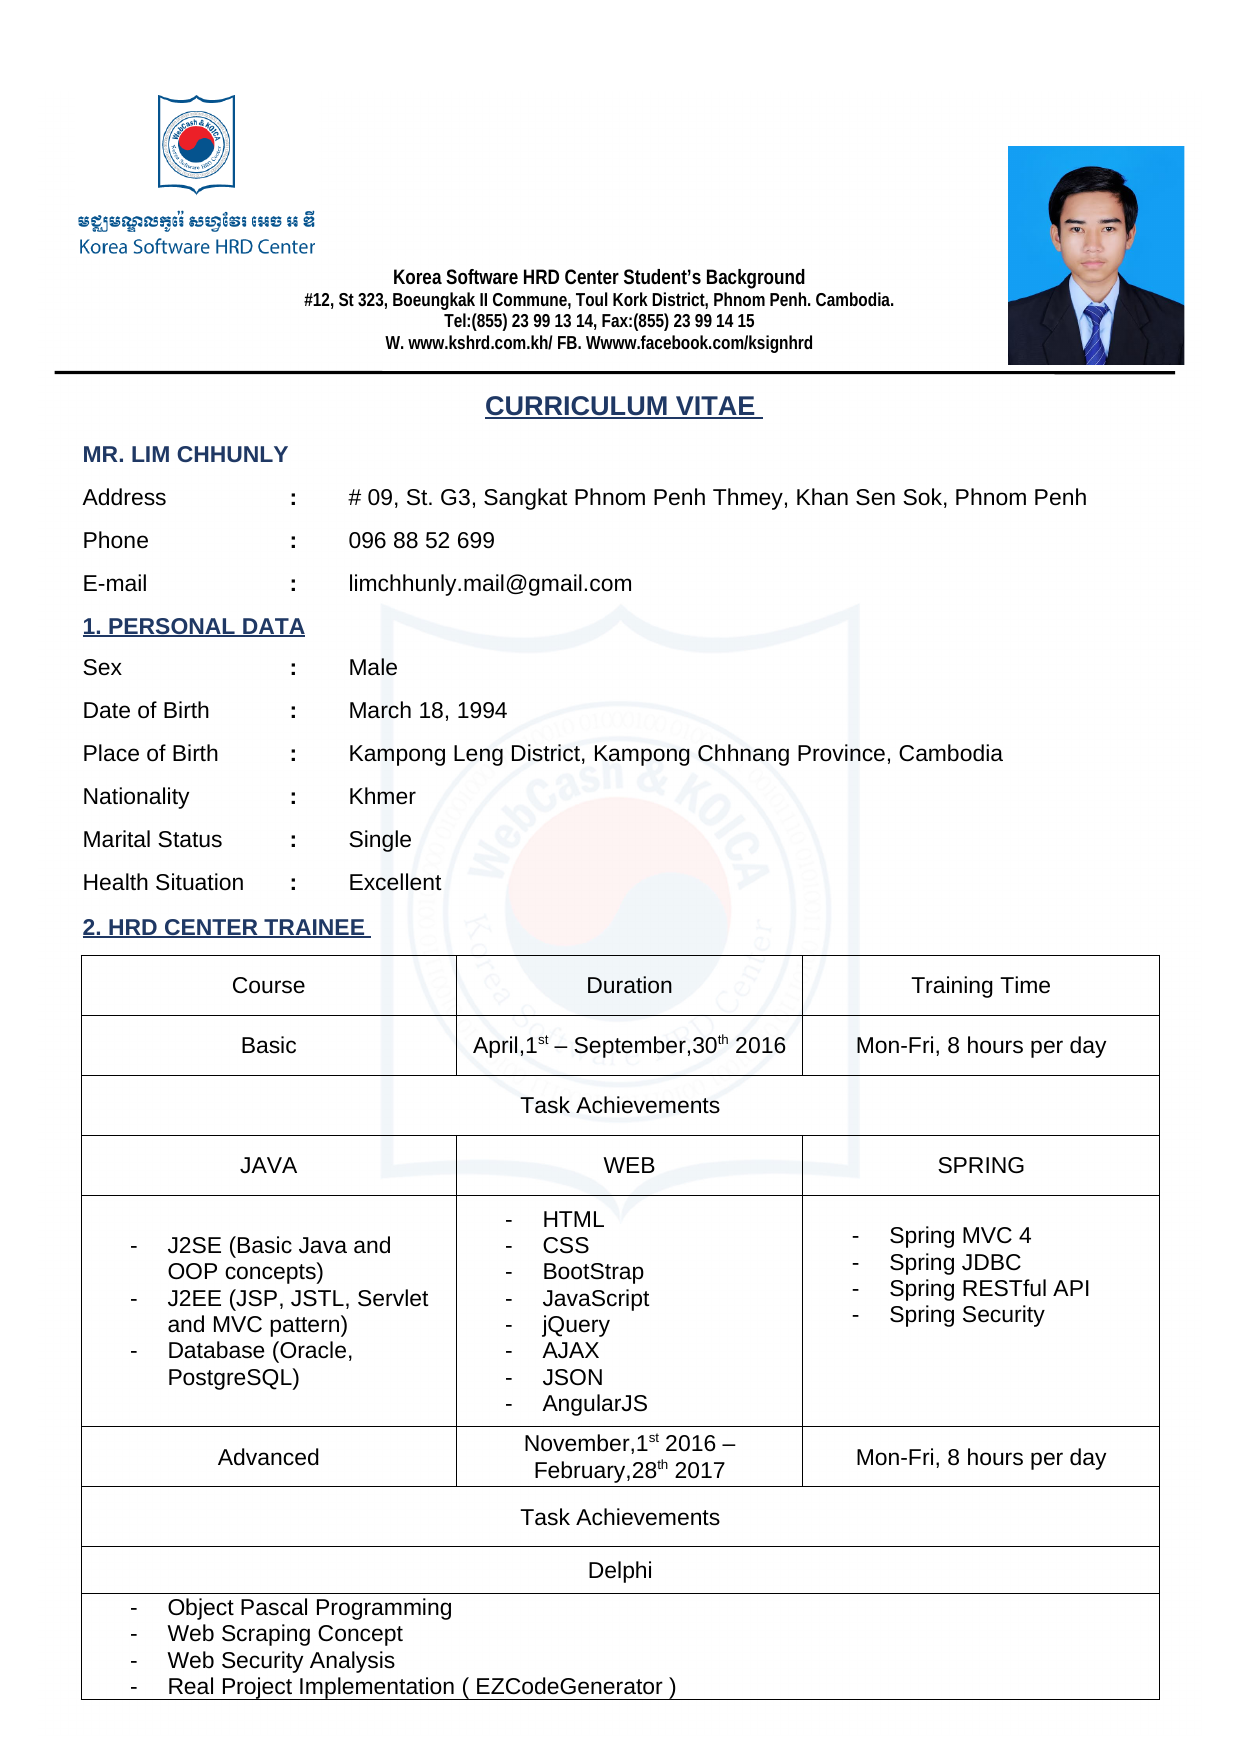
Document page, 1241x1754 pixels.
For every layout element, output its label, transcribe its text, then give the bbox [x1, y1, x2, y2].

text Place of Birth : Kampong Leng District, Kampong Chhnang Province, Cambodia [82, 739, 1158, 766]
table_cell Task Achievements [82, 1076, 1159, 1135]
table_cell Delphi [82, 1547, 1159, 1593]
text Phone : 096 88 52 699 [82, 527, 1158, 553]
table_cell SPRING [803, 1136, 1159, 1195]
table_header Training Time [803, 956, 1159, 1015]
table_cell Advanced [82, 1427, 456, 1486]
table_cell November,1st 2016 – February,28th 2017 [457, 1427, 802, 1486]
text E-mail : limchhunly.mail@gmail.com [82, 569, 1158, 596]
text Address : # 09, St. G3, Sangkat Phnom Penh Thmey, Khan Sen Sok, Phnom Penh [82, 483, 1158, 510]
text MR. LIM CHHUNLY [82, 441, 1158, 467]
text 2. HRD CENTER TRAINEE [82, 914, 1158, 940]
table_cell Object Pascal Programming Web Scraping Concept Web Security Analysis Real Project Implementation ( EZCodeGenerator ) [82, 1594, 1159, 1699]
text Health Situation : Excellent [82, 869, 1158, 895]
table_cell Task Achievements [82, 1487, 1159, 1546]
table_cell Spring MVC 4 Spring JDBC Spring RESTful API Spring Security [803, 1196, 1159, 1426]
table_cell Mon-Fri, 8 hours per day [803, 1427, 1159, 1486]
table_cell Basic [82, 1016, 456, 1075]
table_header Duration [457, 956, 802, 1015]
text CURRICULUM VITAE [82, 390, 1158, 421]
text Sex : Male [82, 653, 1158, 680]
table_header Course [82, 956, 456, 1015]
picture [38, 90, 1202, 1736]
table_cell April,1st – September,30th 2016 [457, 1016, 802, 1075]
table_cell Mon-Fri, 8 hours per day [803, 1016, 1159, 1075]
table_cell HTML CSS BootStrap JavaScript jQuery AJAX JSON AngularJS [457, 1196, 802, 1426]
table_cell JAVA [82, 1136, 456, 1195]
text Marital Status : Single [82, 826, 1158, 852]
text Date of Birth : March 18, 1994 [82, 697, 1158, 723]
text Nationality : Khmer [82, 783, 1158, 809]
text 1. PERSONAL DATA [82, 613, 1158, 639]
table_cell J2SE (Basic Java and OOP concepts) J2EE (JSP, JSTL, Servlet and MVC pattern) Database (Oracle, PostgreSQL) [82, 1196, 456, 1426]
table_cell WEB [457, 1136, 802, 1195]
